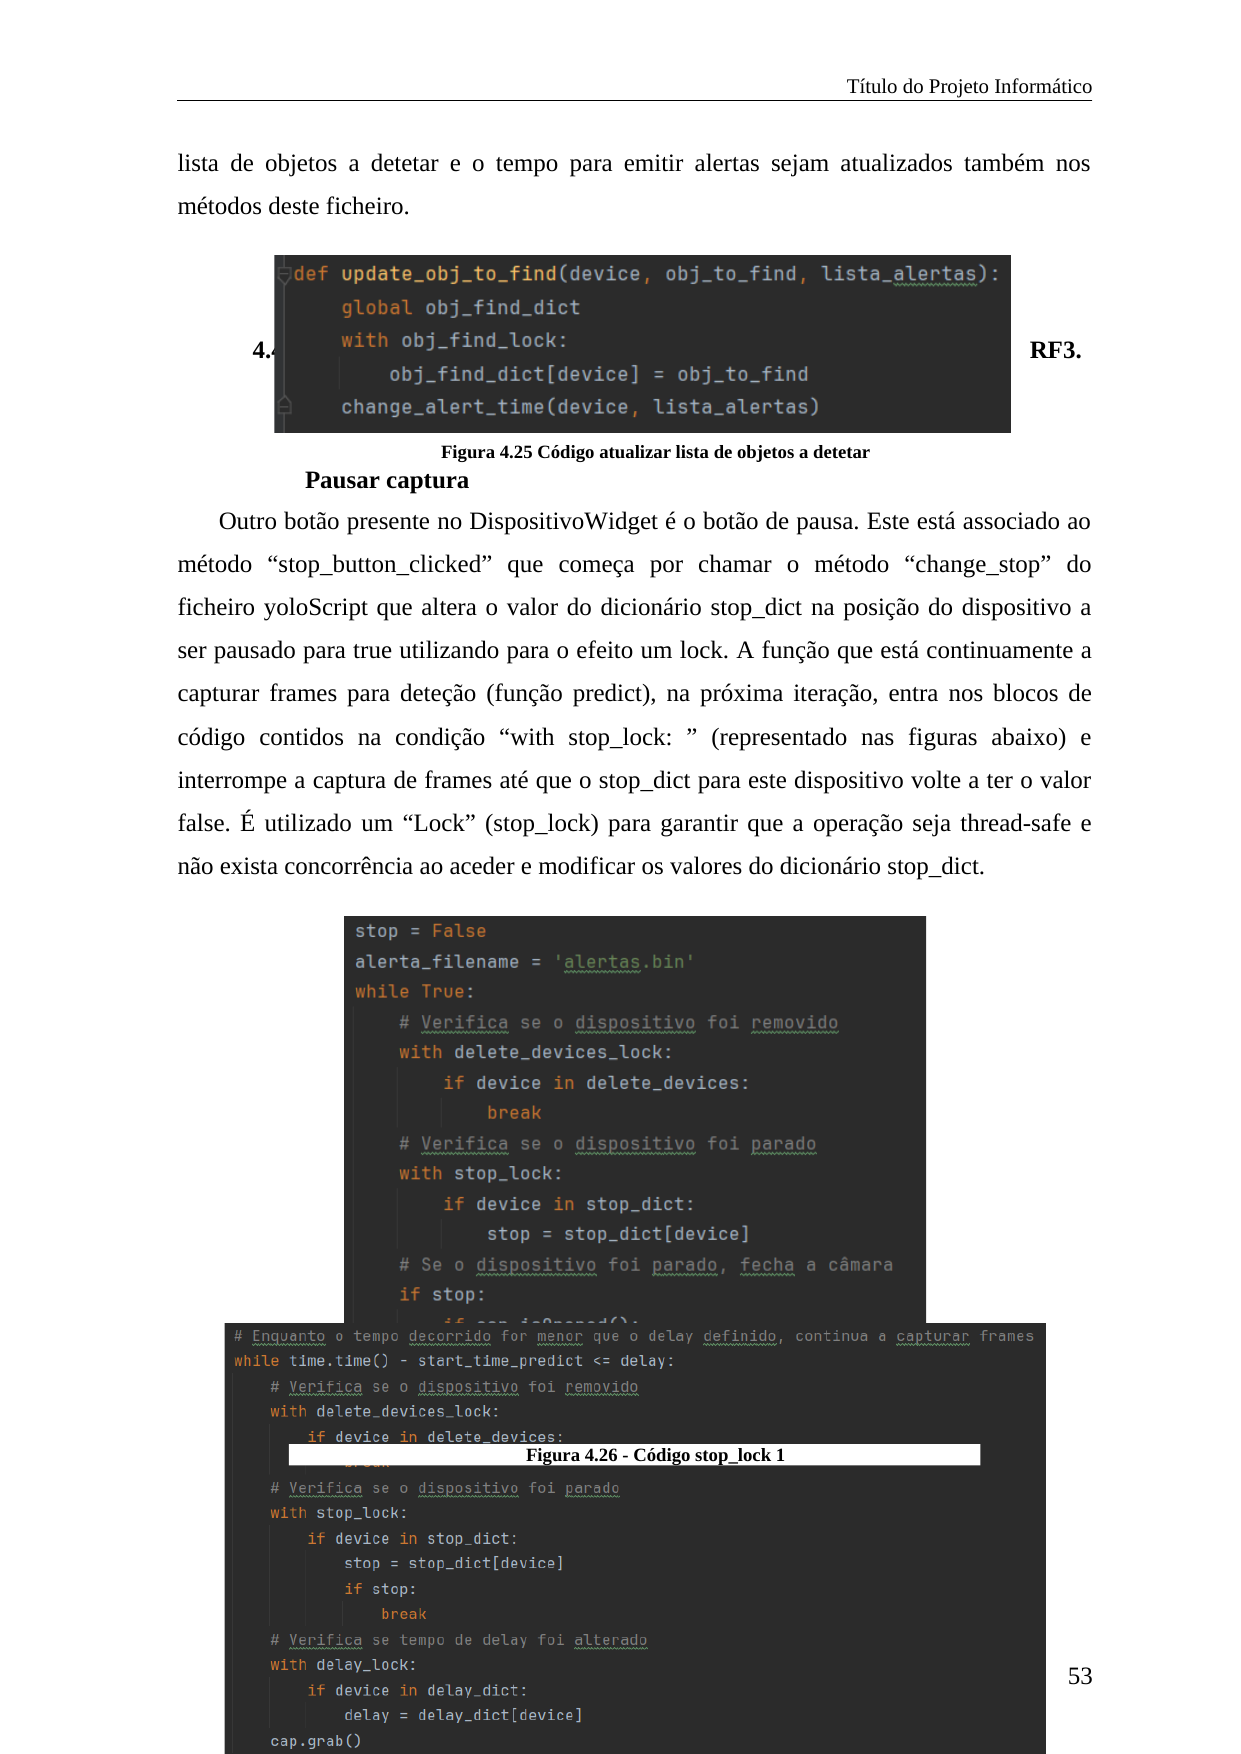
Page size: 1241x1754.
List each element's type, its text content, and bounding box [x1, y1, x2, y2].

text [177, 148, 1092, 219]
picture [274, 255, 1011, 433]
subtitle RF3. Pausar captura [252, 335, 1092, 441]
text Outro botão presente no DispositivoWidget é o botão de pausa. Este está associado ao método “stop_button_clicked” que começa por chamar o método “change_stop” do ficheiro yoloScript que altera o valor do dicionário stop_dict na posição do dispositivo a ser pausado para true utilizando para o efeito um lock. A função que está continuamente a capturar frames para deteção (função predict), na próxima iteração, entra nos blocos de código contidos na condição “with stop_lock: ” (representado nas figuras abaixo) e interrompe a captura de frames até que o stop_dict para este dispositivo volte a ter o valor false. É utilizado um “Lock” (stop_lock) para garantir que a operação seja thread-safe e não exista concorrência ao aceder e modificar os valores do dicionário stop_dict. [177, 506, 1092, 880]
picture [224, 916, 1046, 1754]
subtitle RF3. Pausar captura [252, 463, 1092, 493]
